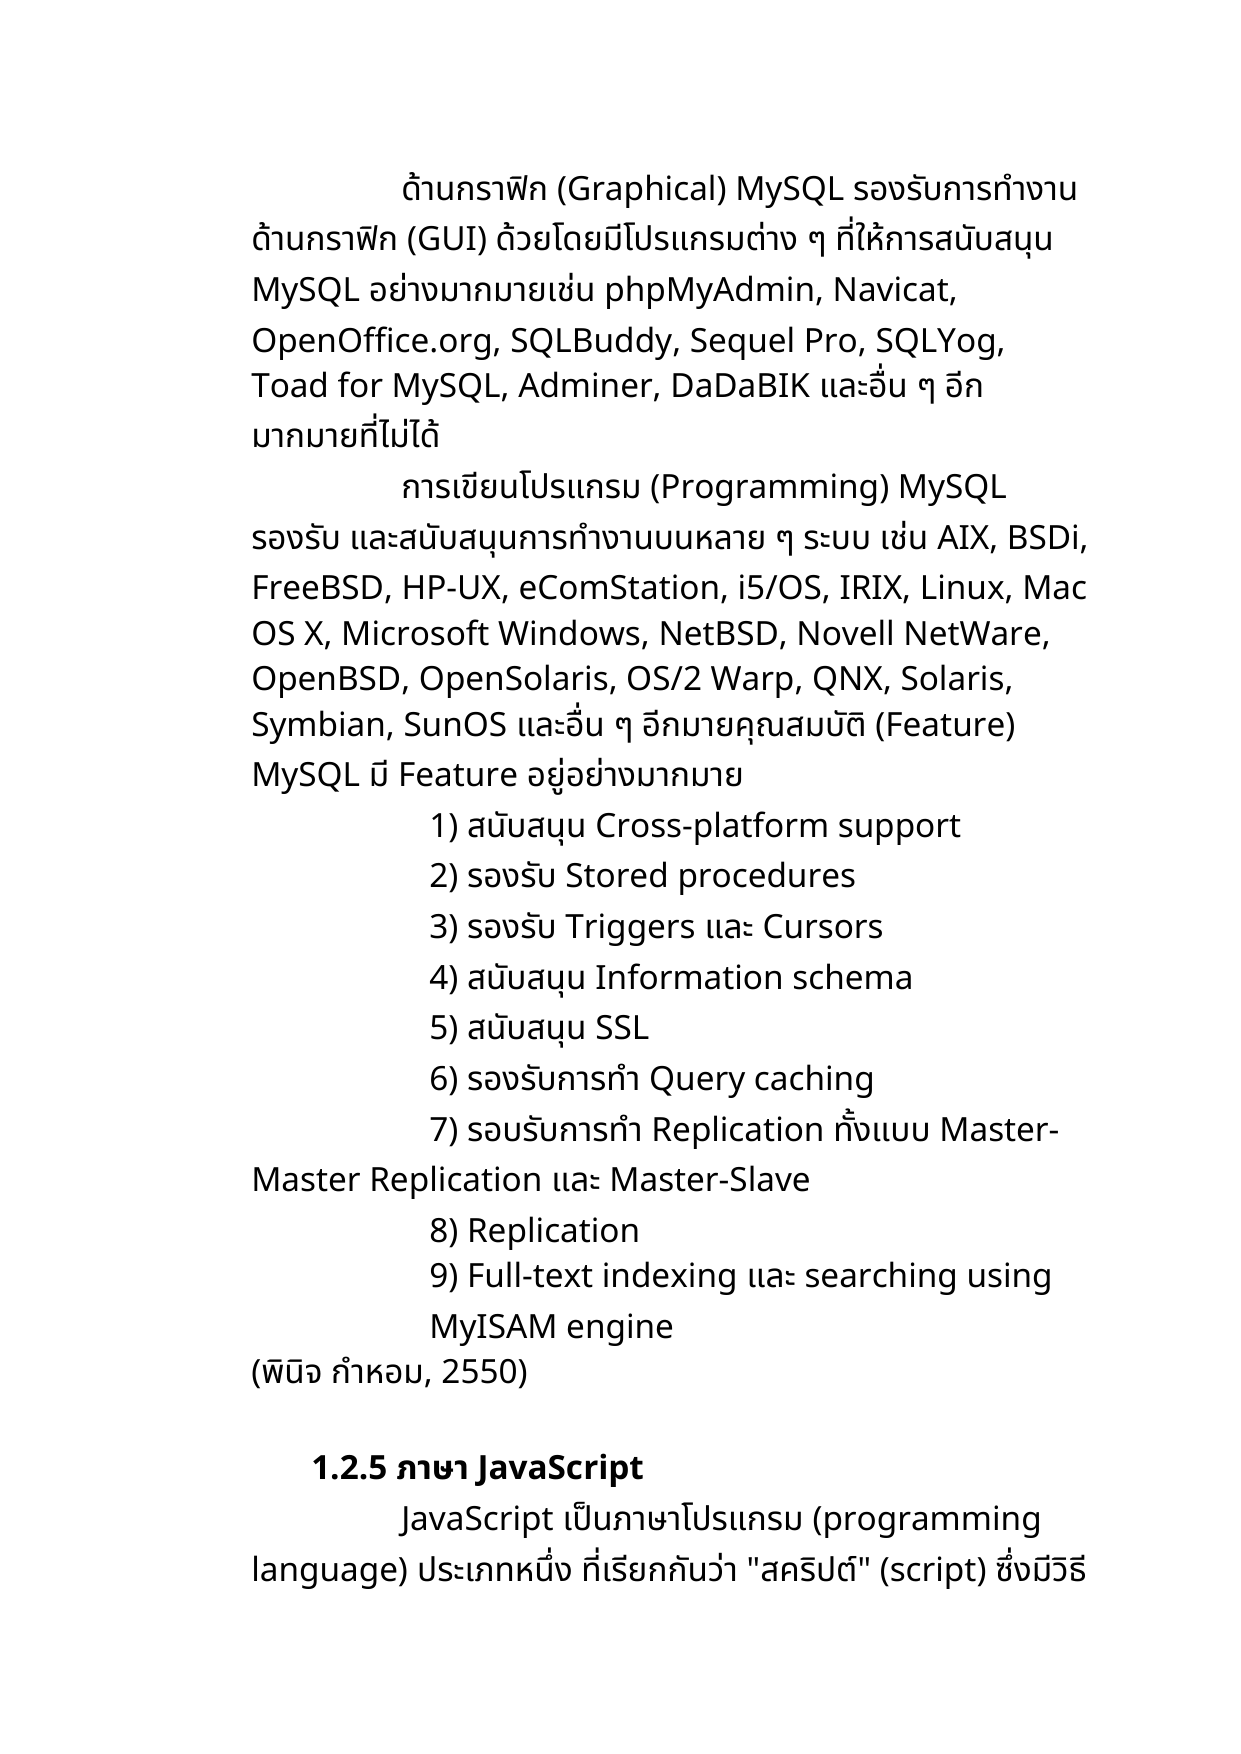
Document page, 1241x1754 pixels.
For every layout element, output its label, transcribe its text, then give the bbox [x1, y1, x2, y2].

text 8) Replication [429, 1207, 1090, 1252]
text 1) สนับสนุน Cross-platform support [429, 802, 1090, 852]
text 9) Full-text indexing และ searching using MyISAM engine [429, 1252, 1090, 1348]
text การเขียนโปรแกรม (Programming) MySQL รองรับ และสนับสนุนการทำงานบนหลาย ๆ ระบบ เช่น AIX, BSDi, FreeBSD, HP-UX, eComStation, i5/OS, IRIX, Linux, Mac OS X, Microsoft Windows, NetBSD, Novell NetWare, OpenBSD, OpenSolaris, OS/2 Warp, QNX, Solaris, Symbian, SunOS และอื่น ๆ อีกมายคุณสมบัติ (Feature) MySQL มี Feature อยู่อย่างมากมาย [251, 463, 1090, 802]
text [251, 1495, 1090, 1596]
text (พินิจ กำหอม, 2550) [251, 1348, 1090, 1399]
subtitle ภาษา JavaScript [251, 1444, 1090, 1495]
text 4) สนับสนุน Information schema [429, 953, 1090, 1004]
text 7) รอบรับการทำ Replication ทั้งแบบ Master-Master Replication และ Master-Slave [251, 1105, 1090, 1207]
text ด้านกราฟิก (Graphical) MySQL รองรับการทำงานด้านกราฟิก (GUI) ด้วยโดยมีโปรแกรมต่าง ๆ ที่ให้การสนับสนุน MySQL อย่างมากมายเช่น phpMyAdmin, Navicat, OpenOffice.org, SQLBuddy, Sequel Pro, SQLYog, Toad for MySQL, Adminer, DaDaBIK และอื่น ๆ อีกมากมายที่ไม่ได้ [251, 164, 1090, 463]
text 2) รองรับ Stored procedures [429, 852, 1090, 903]
text 5) สนับสนุน SSL [429, 1004, 1090, 1055]
text 6) รองรับการทำ Query caching [429, 1055, 1090, 1105]
text 3) รองรับ Triggers และ Cursors [429, 903, 1090, 953]
